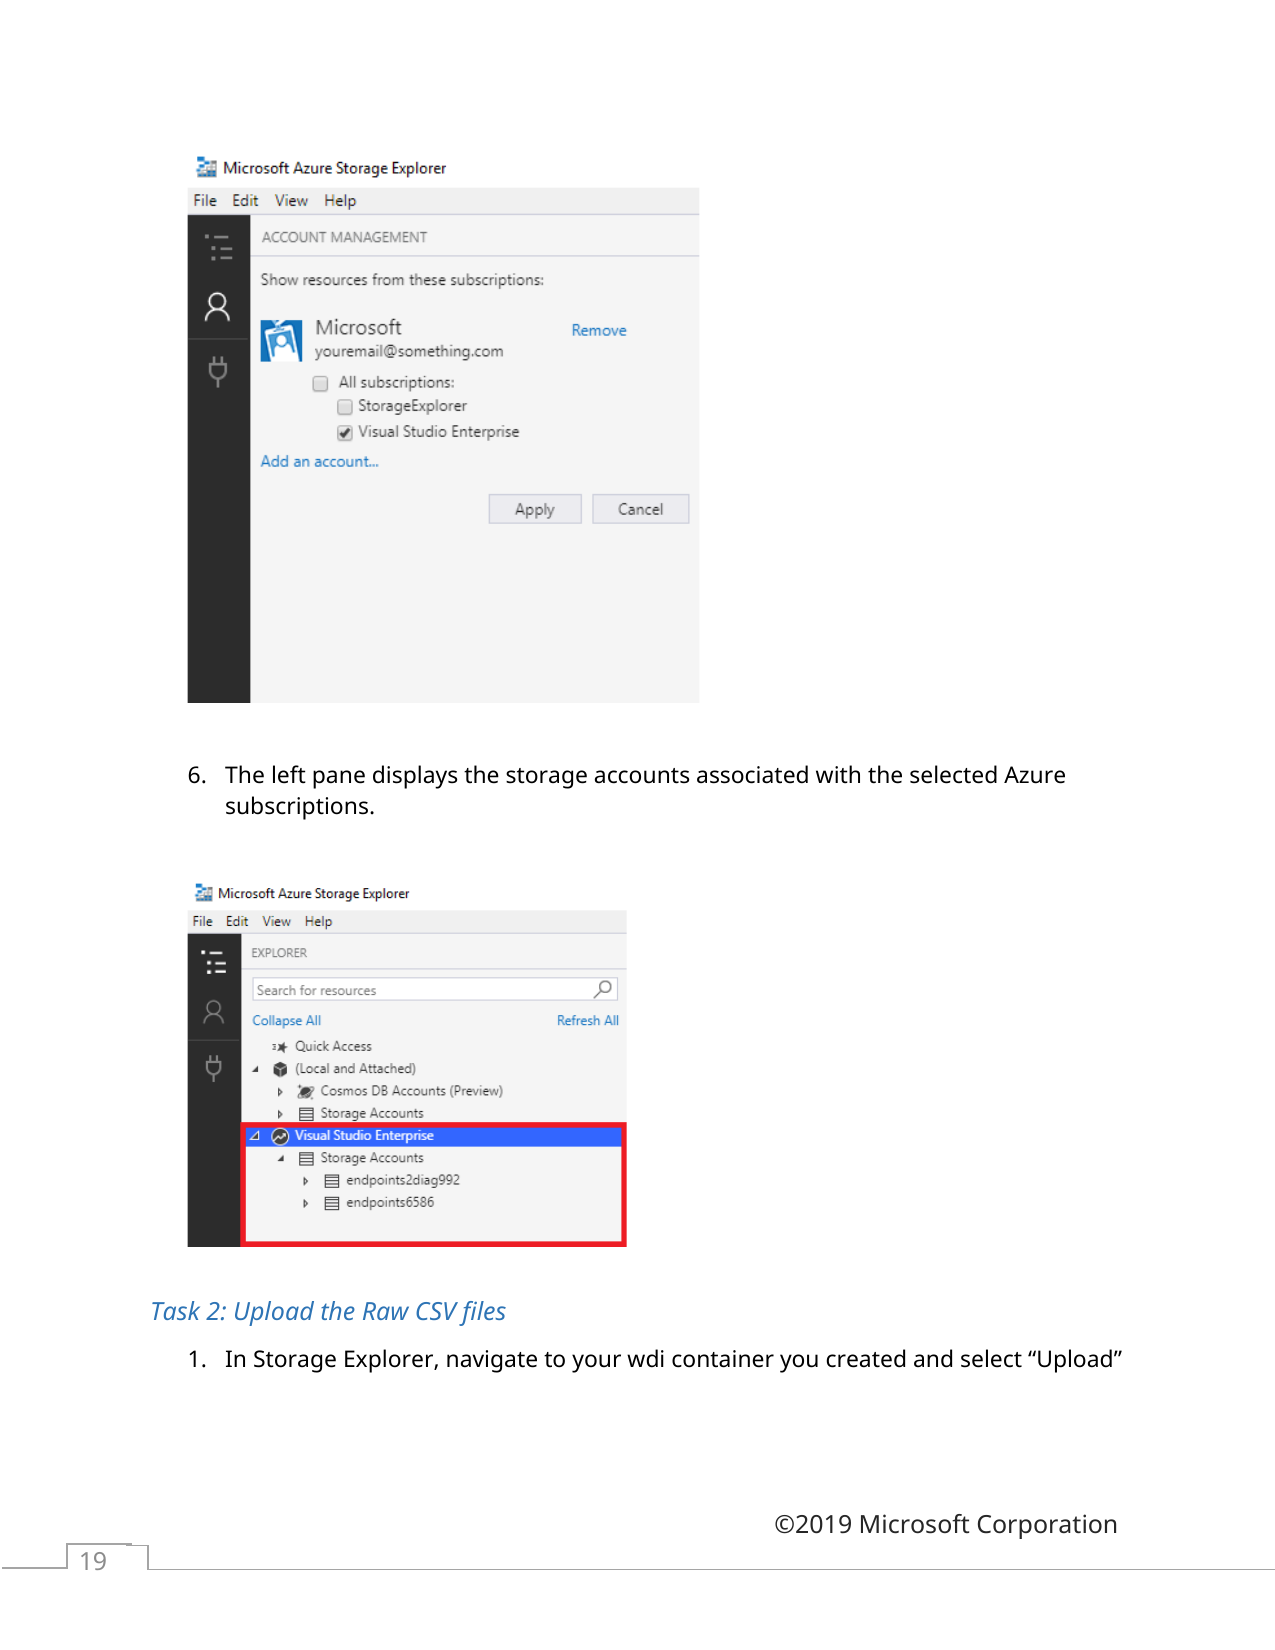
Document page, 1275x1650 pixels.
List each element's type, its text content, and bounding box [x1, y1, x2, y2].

picture [187, 150, 700, 703]
list In Storage Explorer, navigate to your wdi container you created and select “Upload” [187, 1343, 1125, 1374]
list The left pane displays the storage accounts associated with the selected Azure subscriptions. [187, 759, 1125, 821]
picture [187, 877, 627, 1247]
subtitle Task 2: Upload the Raw CSV files [150, 1294, 1125, 1328]
